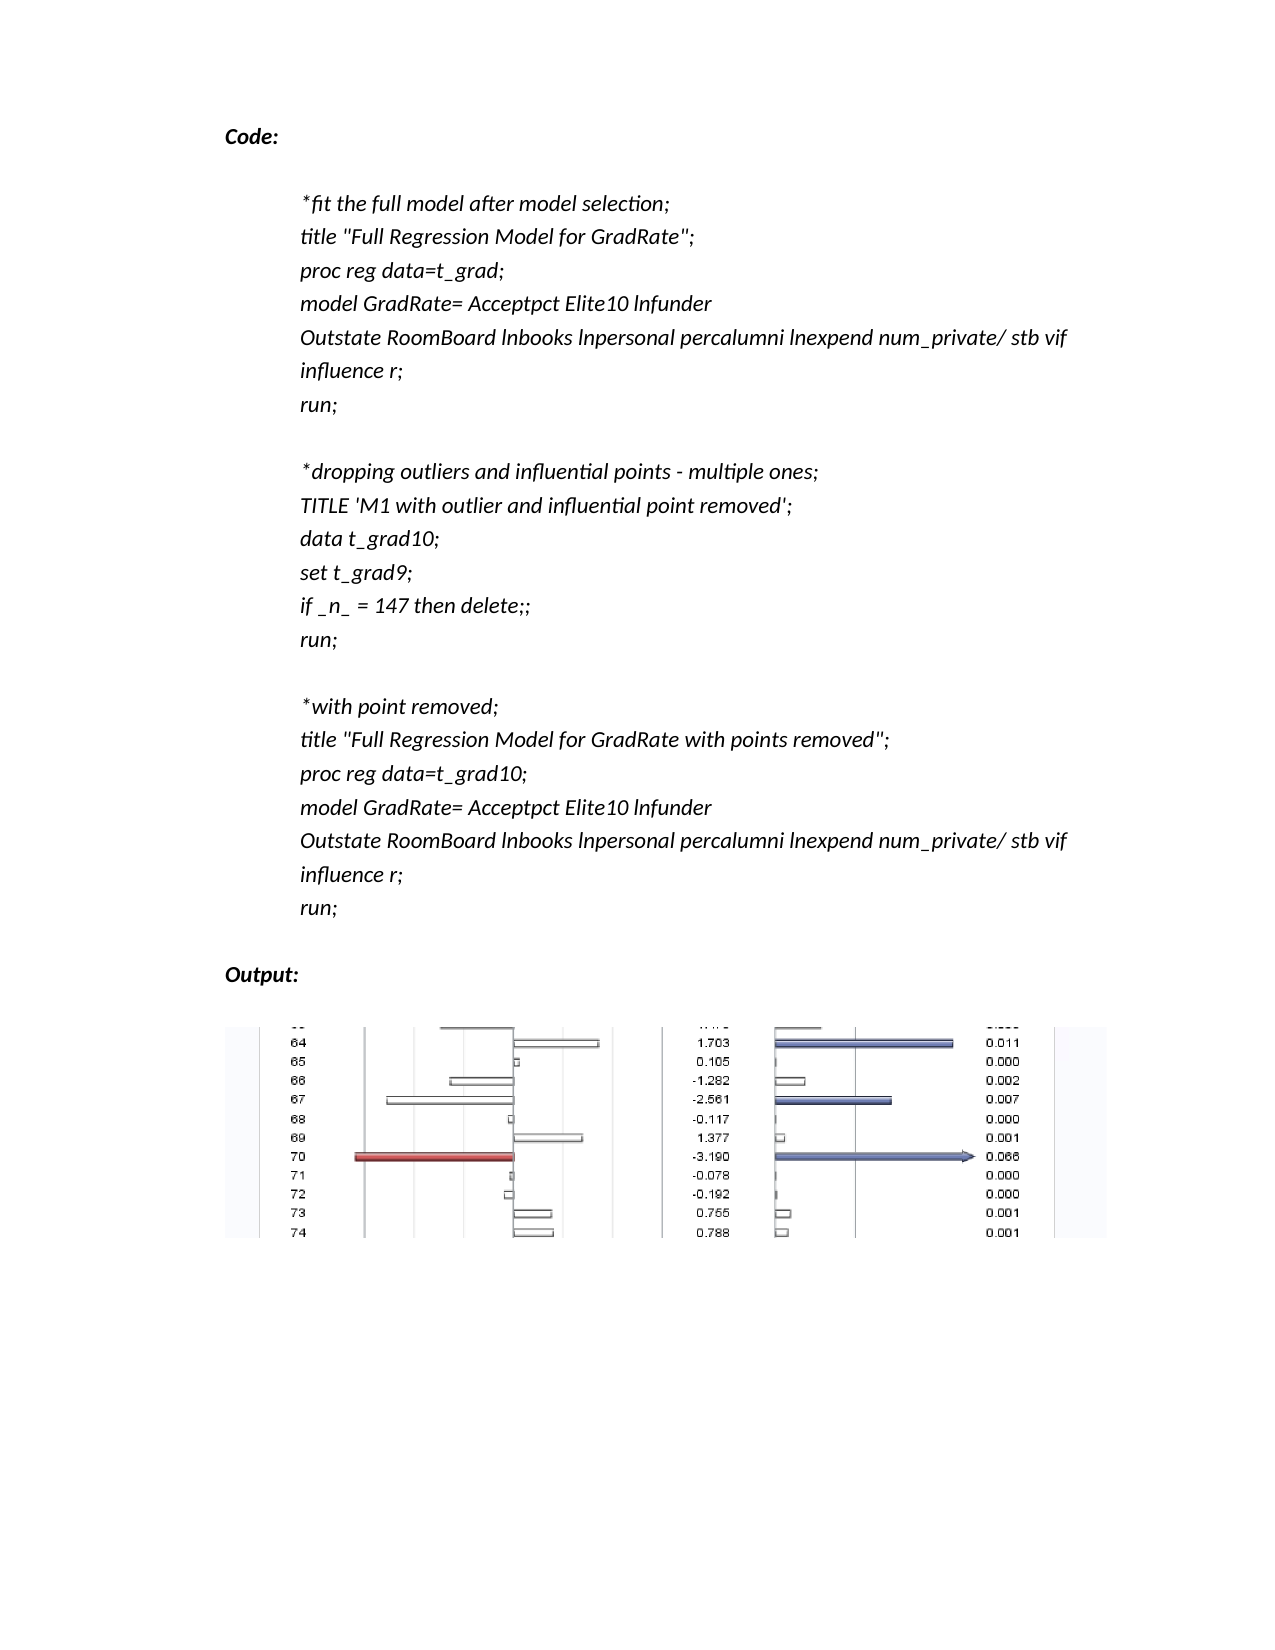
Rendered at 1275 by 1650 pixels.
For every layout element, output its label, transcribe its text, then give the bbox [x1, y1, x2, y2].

text proc reg data=t_grad10; [300, 759, 1144, 787]
text model GradRate= Acceptpct Elite10 lnfunder [300, 793, 1144, 821]
text run; [300, 893, 1144, 921]
text *fit the full model after model selection; [225, 189, 1144, 217]
text Outstate RoomBoard lnbooks lnpersonal percalumni lnexpend num_private/ stb vif influence r; [300, 323, 1144, 385]
text *with point removed; [300, 692, 1144, 720]
text *dropping outliers and influential points - multiple ones; [300, 457, 1144, 485]
text Output: [225, 960, 1144, 988]
picture [225, 1027, 1107, 1238]
text title "Full Regression Model for GradRate"; [300, 222, 1144, 251]
text if _n_ = 147 then delete;; [300, 591, 1144, 619]
text data t_grad10; [300, 524, 1144, 552]
text proc reg data=t_grad; [300, 256, 1144, 284]
text title "Full Regression Model for GradRate with points removed"; [300, 726, 1144, 754]
text model GradRate= Acceptpct Elite10 lnfunder [300, 289, 1144, 318]
text run; [300, 625, 1144, 653]
text set t_grad9; [300, 558, 1144, 586]
text Outstate RoomBoard lnbooks lnpersonal percalumni lnexpend num_private/ stb vif influence r; [300, 826, 1144, 888]
text TITLE 'M1 with outlier and influential point removed'; [300, 491, 1144, 519]
text Code: [225, 122, 1144, 150]
text run; [300, 390, 1144, 418]
